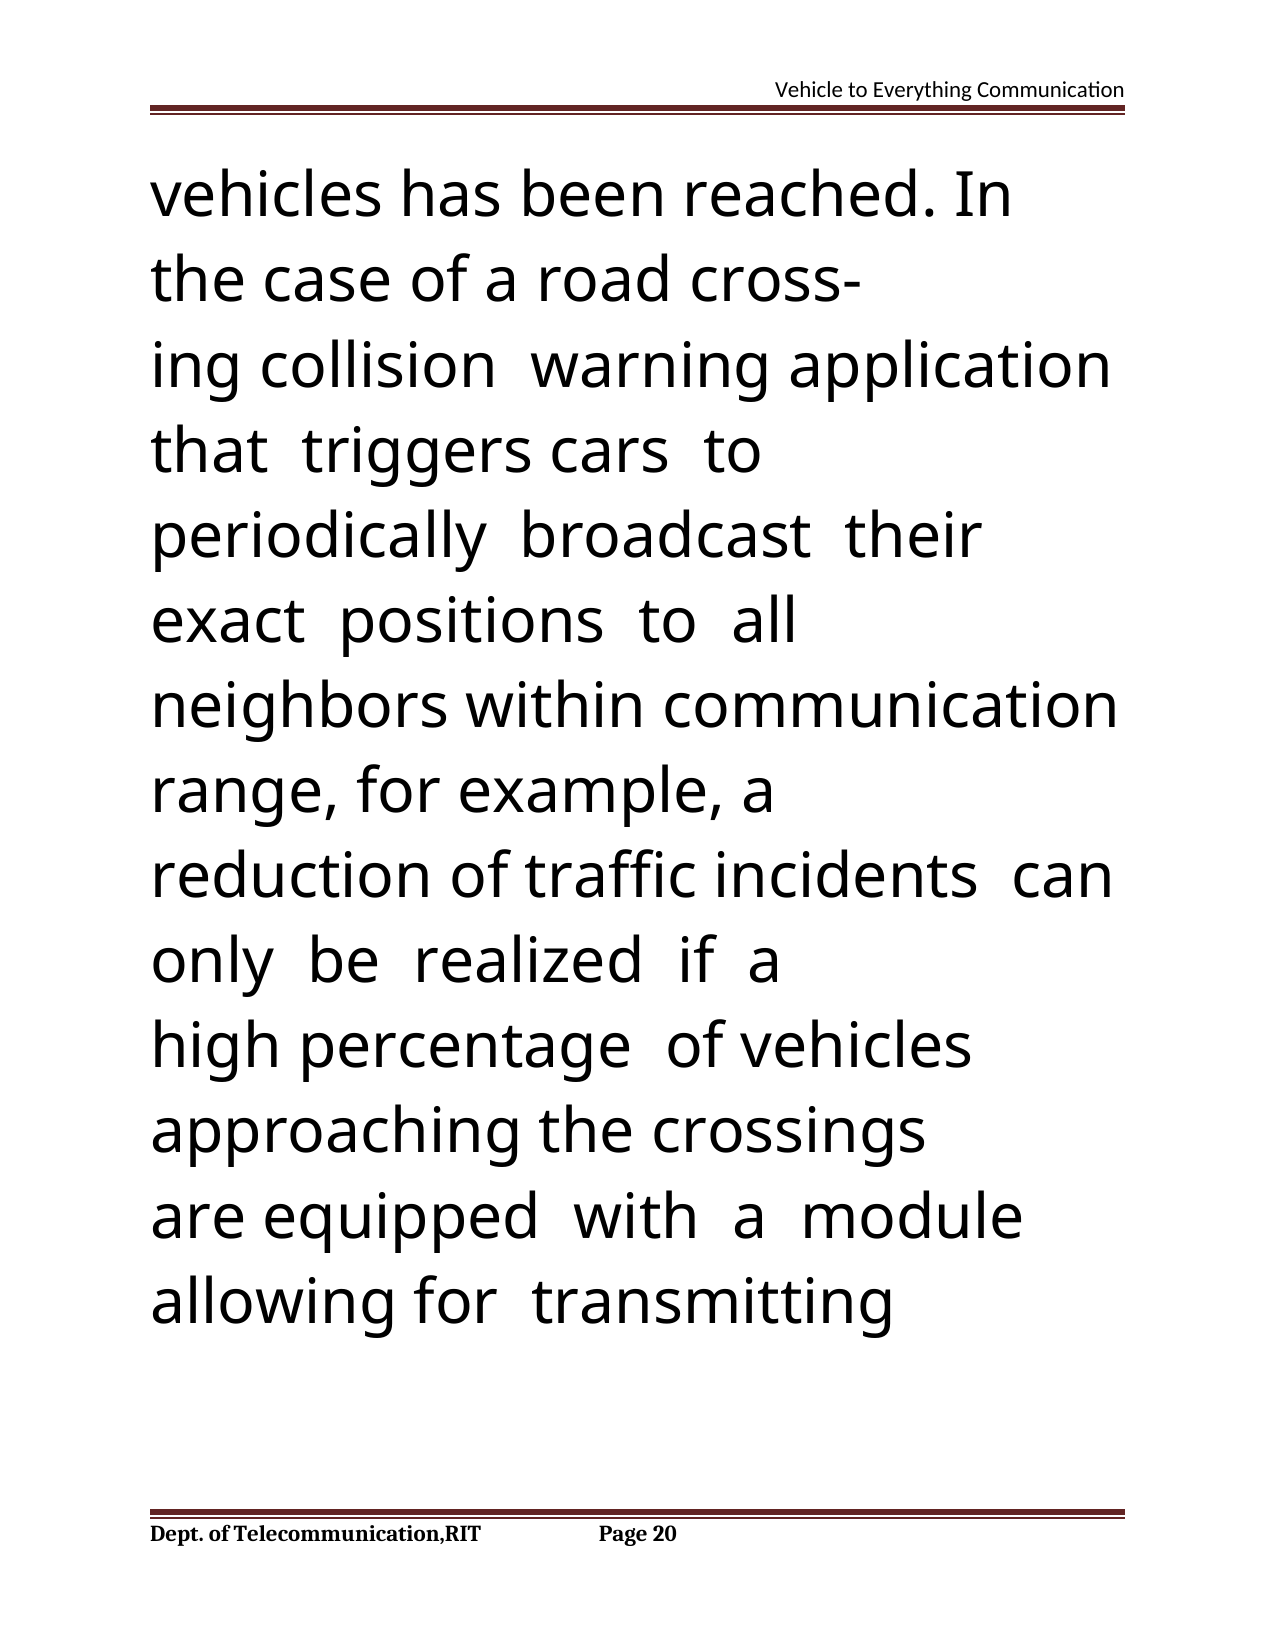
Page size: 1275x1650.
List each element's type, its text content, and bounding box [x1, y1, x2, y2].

text reduction of traffic incidents can only be realized if a [150, 831, 1125, 1001]
text high percentage of vehicles approaching the crossings [150, 1001, 1125, 1171]
text ing collision warning application that triggers cars to [150, 320, 1125, 490]
text periodically broadcast their exact positions to all [150, 490, 1125, 661]
text neighbors within communication range, for example, a [150, 661, 1125, 831]
text are equipped with a module allowing for transmitting [150, 1171, 1125, 1341]
text vehicles has been reached. In the case of a road cross- [150, 150, 1125, 320]
